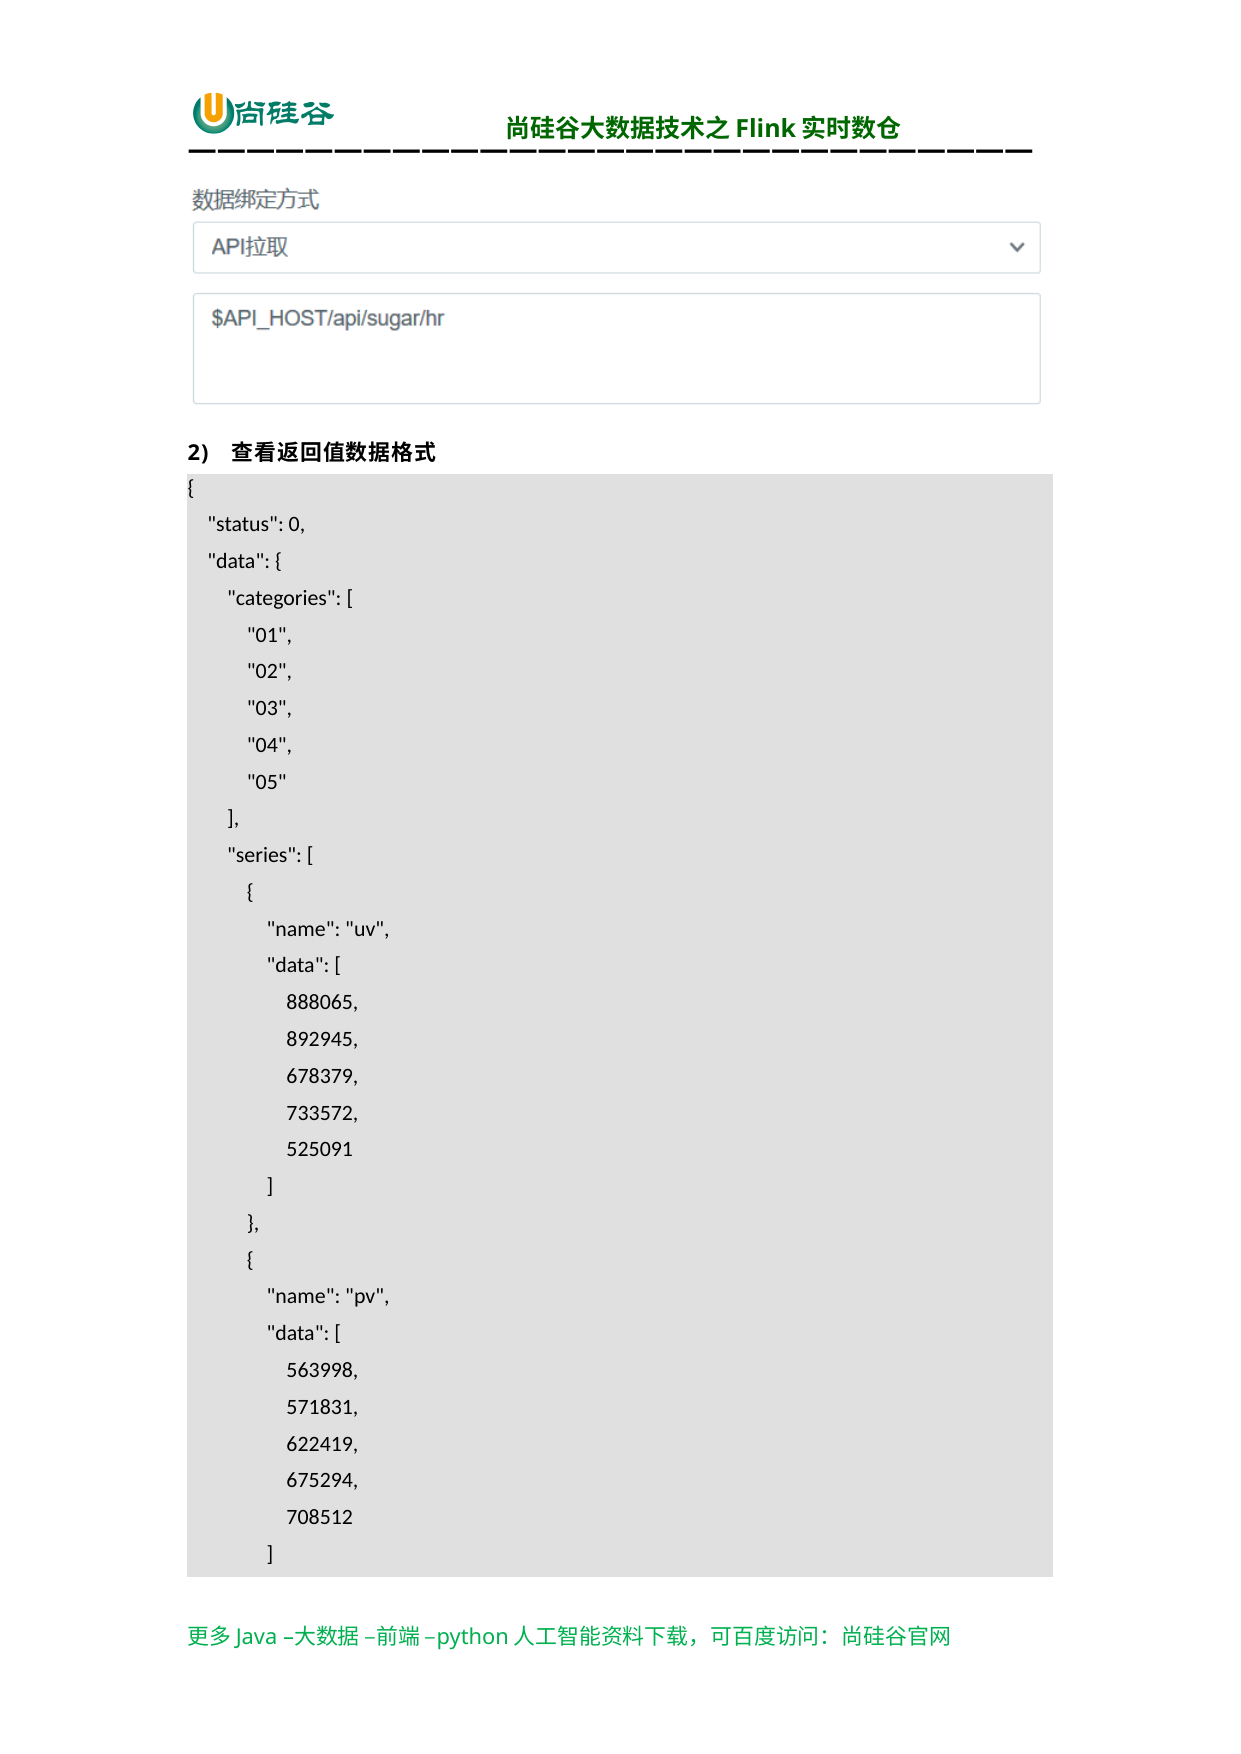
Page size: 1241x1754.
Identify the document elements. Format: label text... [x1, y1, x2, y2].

picture [187, 184, 1053, 414]
text 571831, [187, 1393, 1053, 1430]
text 678379, [187, 1062, 1053, 1099]
text "status": 0, [187, 510, 1053, 547]
text 563998, [187, 1356, 1053, 1393]
text "name": "uv", [187, 915, 1053, 952]
text }, [187, 1209, 1053, 1246]
text 888065, [187, 988, 1053, 1025]
text ] [187, 1540, 1053, 1577]
text "name": "pv", [187, 1283, 1053, 1319]
text "data": [ [187, 952, 1053, 988]
text { [187, 474, 1053, 510]
text { [187, 1246, 1053, 1283]
text "data": { [187, 547, 1053, 584]
text { [187, 878, 1053, 915]
text 525091 [187, 1136, 1053, 1172]
text "05" [187, 768, 1053, 804]
text ] [187, 1172, 1053, 1209]
text 675294, [187, 1466, 1053, 1503]
text "03", [187, 694, 1053, 731]
text "04", [187, 731, 1053, 768]
text 708512 [187, 1503, 1053, 1540]
text ], [187, 804, 1053, 841]
text "01", [187, 621, 1053, 657]
text "categories": [ [187, 584, 1053, 621]
text 892945, [187, 1025, 1053, 1062]
picture [187, 88, 338, 138]
text 622419, [187, 1430, 1053, 1466]
text "02", [187, 657, 1053, 694]
text 733572, [187, 1099, 1053, 1136]
subtitle 查看返回值数据格式 [187, 435, 1053, 467]
text "series": [ [187, 841, 1053, 878]
text "data": [ [187, 1319, 1053, 1356]
